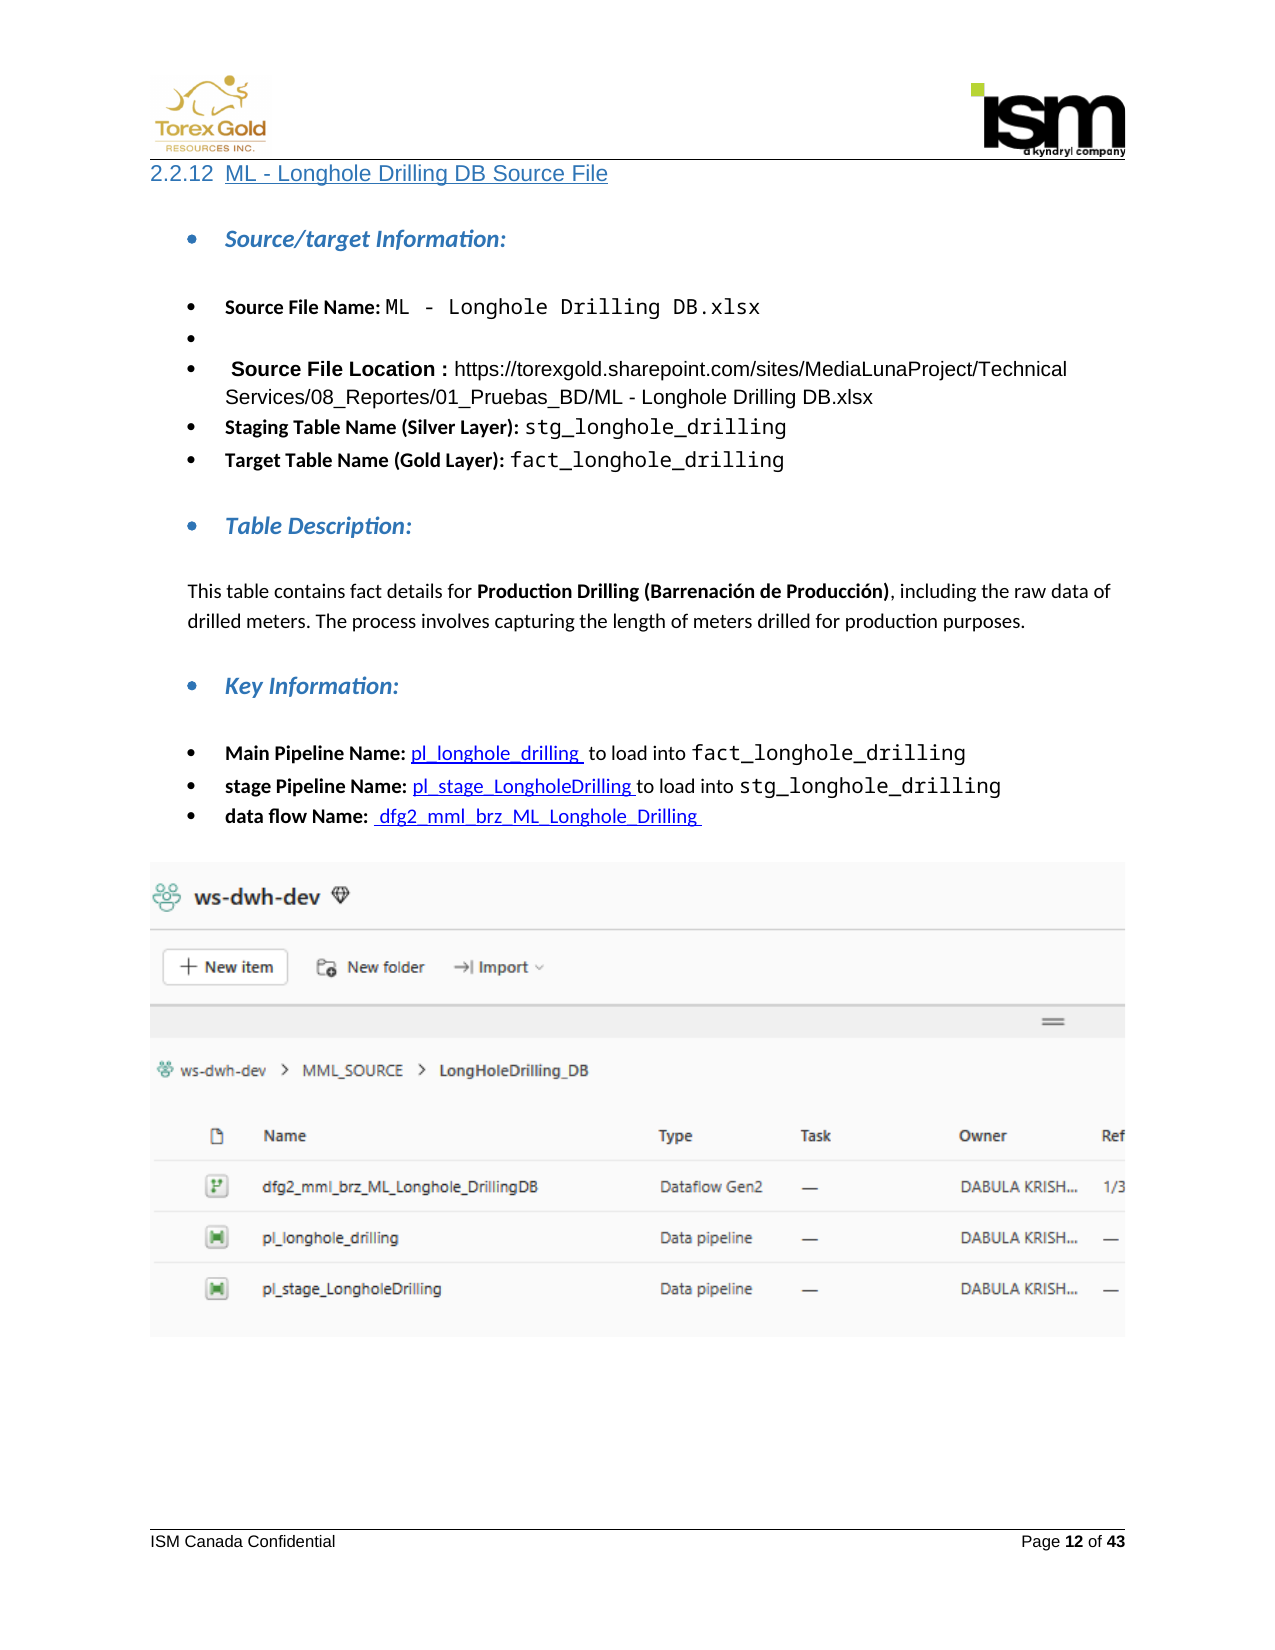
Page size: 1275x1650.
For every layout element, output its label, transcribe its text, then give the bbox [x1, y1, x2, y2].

picture [971, 83, 1125, 157]
list Staging Table Name (Silver Layer): stg_longhole_drilling [187, 412, 1125, 441]
subtitle ML - Longhole Drilling DB Source File [150, 160, 1125, 186]
list Main Pipeline Name: pl_longhole_drilling to load into fact_longhole_drilling [187, 738, 1125, 767]
picture [150, 862, 1125, 1337]
text This table contains fact details for Production Drilling (Barrenación de Producción), including the raw data of drilled meters. The process involves capturing the length of meters drilled for production purposes. [187, 579, 1125, 633]
list stage Pipeline Name: pl_stage_LongholeDrilling to load into stg_longhole_drilling [187, 771, 1125, 799]
list Source File Name: ML - Longhole Drilling DB.xlsx [187, 292, 1125, 320]
picture [150, 75, 273, 157]
subtitle Source/target Information: [187, 223, 1125, 254]
subtitle Key Information: [187, 670, 1125, 701]
list data flow Name: dfg2_mml_brz_ML_Longhole_Drilling [187, 804, 1125, 829]
subtitle Table Description: [187, 511, 1125, 541]
list Target Table Name (Gold Layer): fact_longhole_drilling [187, 445, 1125, 473]
list Source File Location : https://torexgold.sharepoint.com/sites/MediaLunaProject/Technical Services/08_Reportes/01_Pruebas_BD/ML - Longhole Drilling DB.xlsx [187, 357, 1125, 408]
